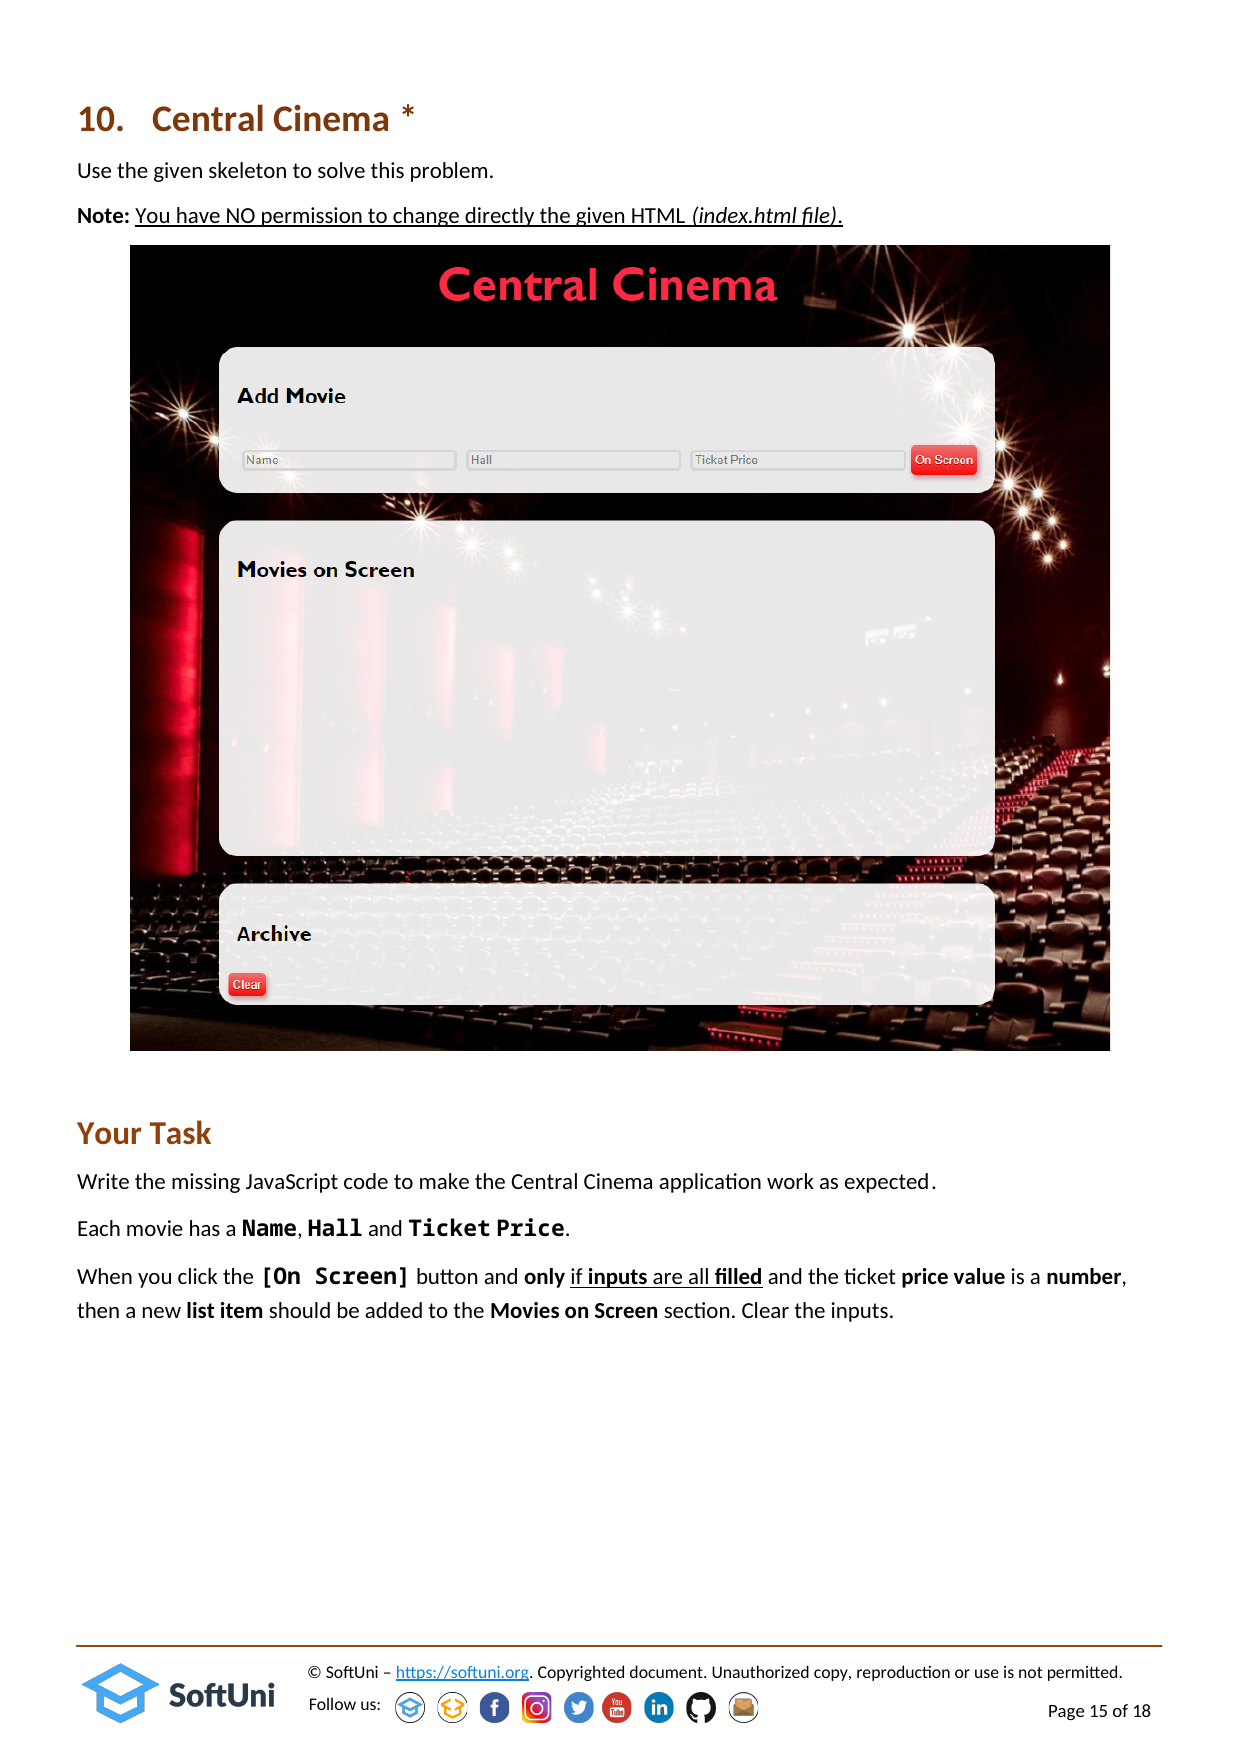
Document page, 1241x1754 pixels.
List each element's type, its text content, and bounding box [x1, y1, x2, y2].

text When you click the [On Screen] button and only if inputs are all filled and the ticket price value is a number, then a new list item should be added to the Movies on Screen section. Clear the inputs. [77, 1260, 1163, 1324]
text Note: You have NO permission to change directly the given HTML (index.html file). [77, 201, 1163, 229]
picture [644, 1714, 653, 1723]
picture [686, 1692, 716, 1723]
picture [564, 1692, 594, 1723]
picture [658, 1705, 667, 1714]
subtitle Your Task [77, 1112, 1163, 1153]
text Use the given skeleton to solve this problem. [77, 156, 1163, 184]
picture [602, 1692, 632, 1723]
picture [437, 1692, 468, 1723]
subtitle Central Cinema * [77, 95, 1163, 141]
picture [479, 1692, 510, 1723]
picture [728, 1692, 759, 1723]
picture [522, 1692, 552, 1723]
text Each movie has a Name, Hall and Ticket Price. [77, 1212, 1163, 1243]
picture [644, 1692, 653, 1701]
picture [665, 1714, 674, 1723]
picture [395, 1692, 425, 1723]
picture [665, 1692, 674, 1701]
picture [130, 245, 1110, 1051]
text Write the missing JavaScript code to make the Central Cinema application work as expected. [77, 1167, 1163, 1195]
picture [75, 1658, 281, 1729]
